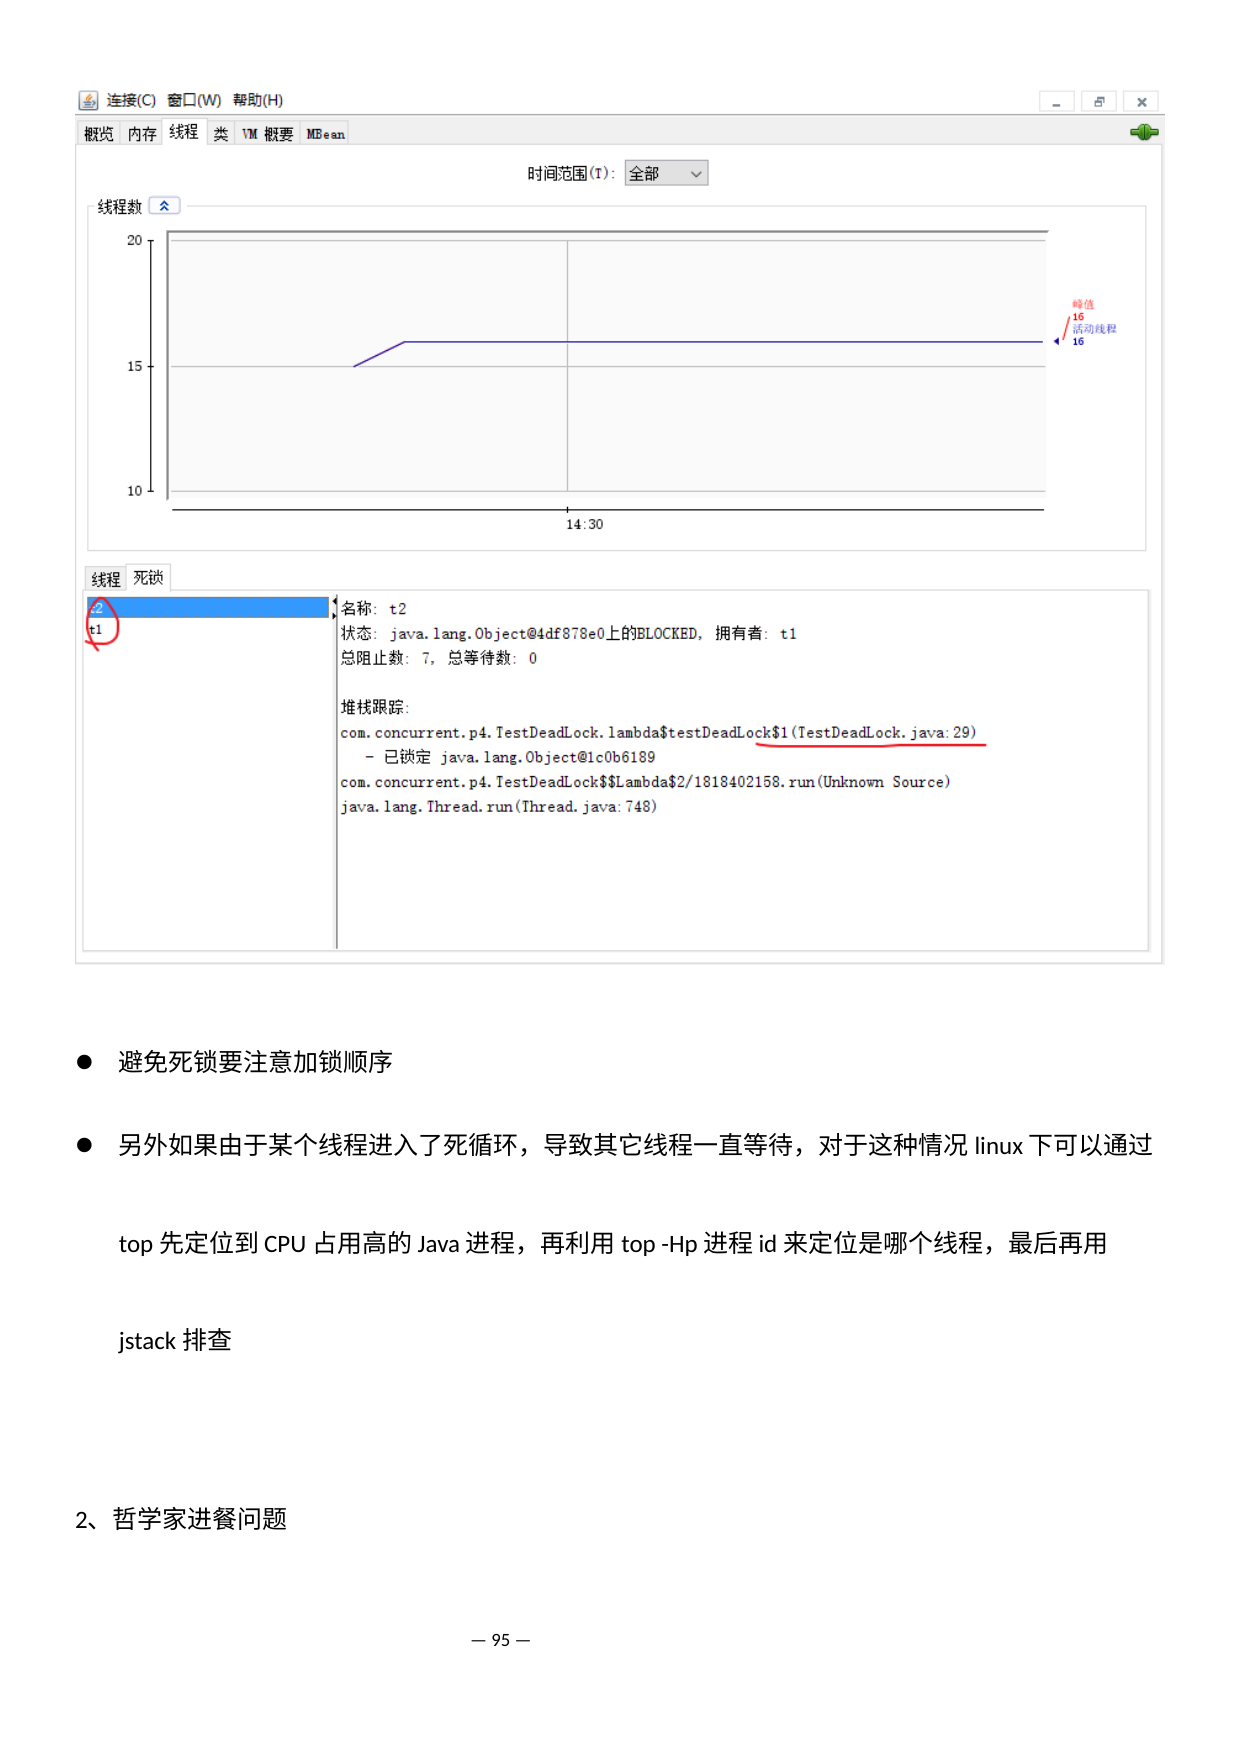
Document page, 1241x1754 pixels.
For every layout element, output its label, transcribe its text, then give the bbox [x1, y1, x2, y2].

picture [75, 88, 1165, 965]
list 2、哲学家进餐问题 [75, 1485, 1165, 1550]
list 避免死锁要注意加锁顺序 [75, 1028, 1165, 1093]
list 另外如果由于某个线程进入了死循环，导致其它线程一直等待，对于这种情况 linux 下可以通过 top 先定位到CPU 占用高的 Java 进程，再利用 top -Hp 进程id 来定位是哪个线程，最后再用 jstack 排查 [75, 1111, 1165, 1371]
